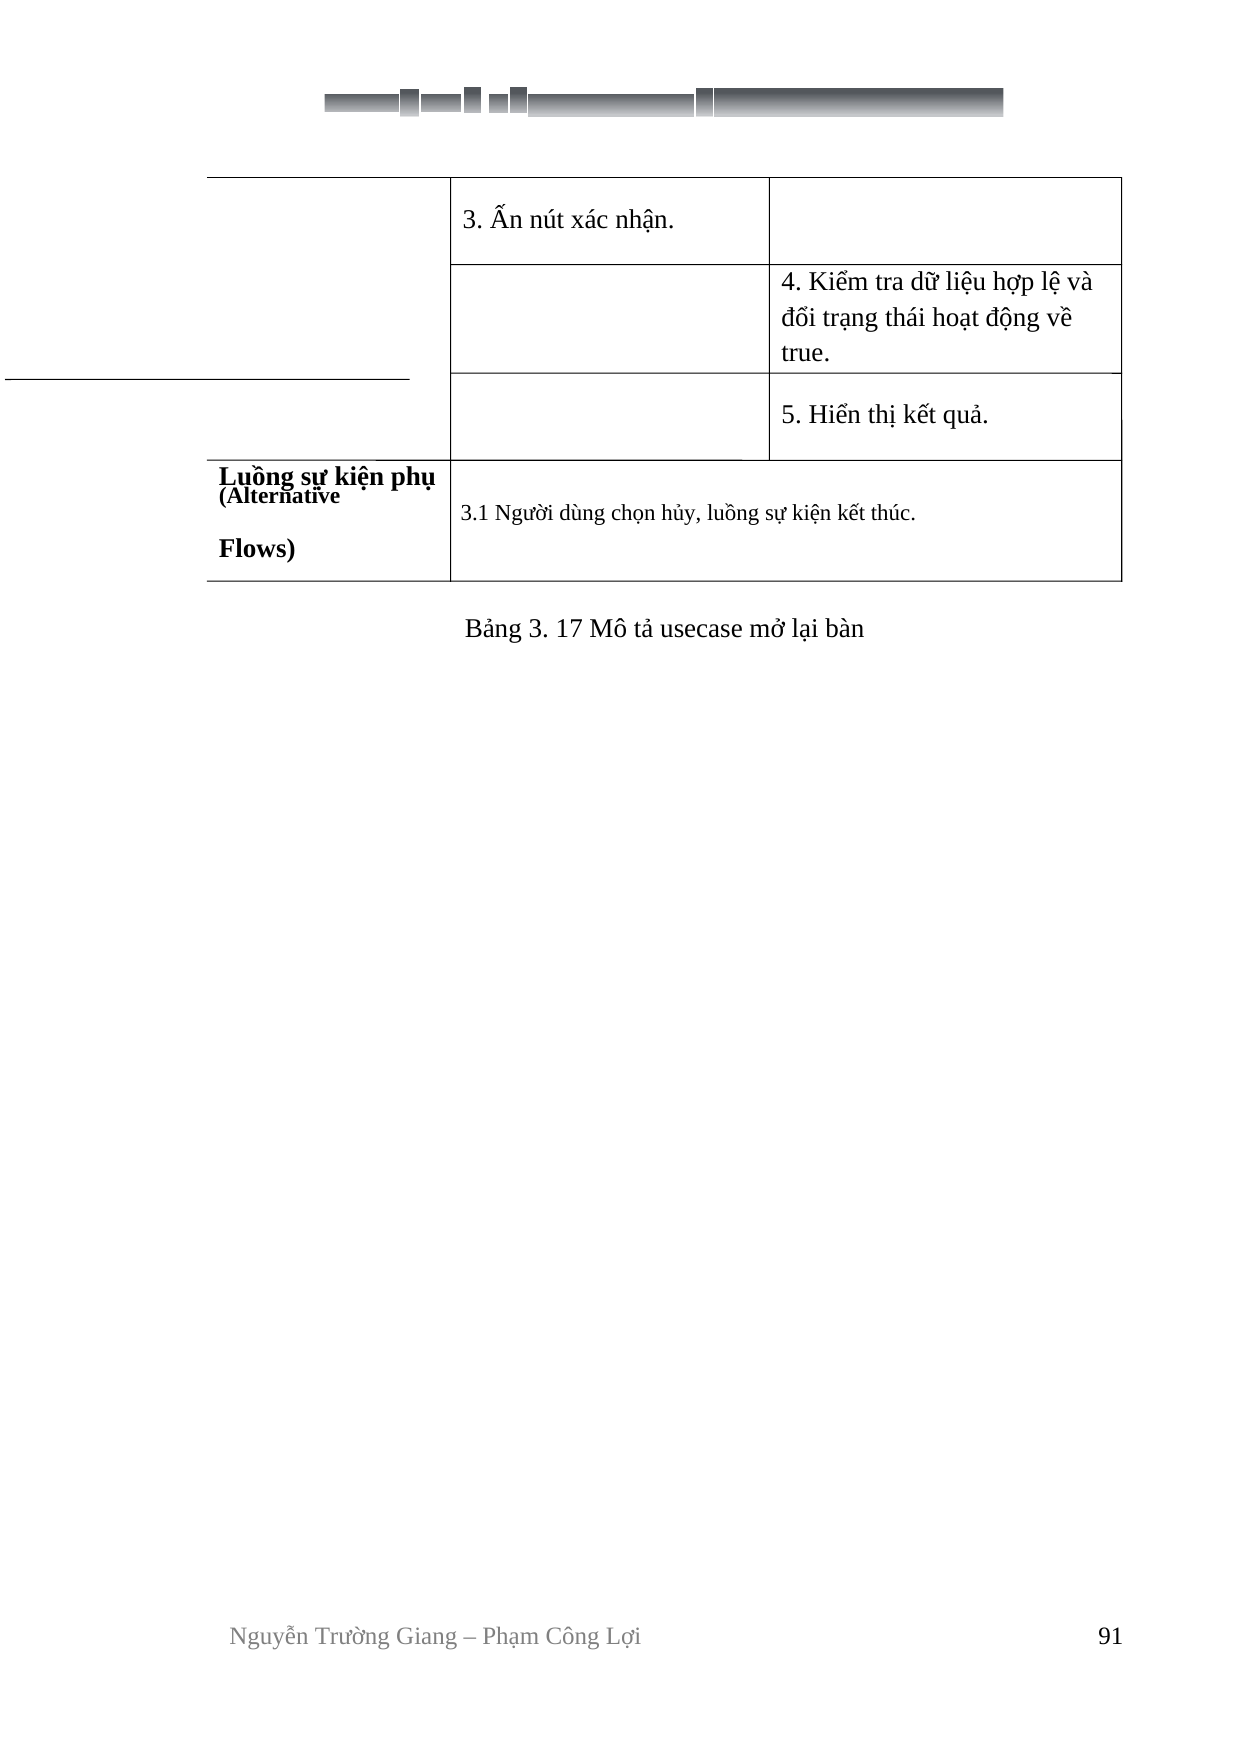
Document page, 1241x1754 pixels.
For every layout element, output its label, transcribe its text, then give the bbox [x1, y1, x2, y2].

text 4. Kiểm tra dữ liệu hợp lệ và [781, 265, 1123, 296]
picture [324, 87, 1004, 117]
text Flows) [219, 532, 1123, 563]
text đổi trạng thái hoạt động về [781, 301, 1123, 332]
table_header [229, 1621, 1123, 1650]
text true. [781, 336, 1123, 368]
text Luồng sự kiện phụ [219, 460, 1123, 492]
text (Alternative 3.1 Người dùng chọn hủy, luồng sự kiện kết thúc. [219, 492, 1123, 527]
text Bảng 3. 17 Mô tả usecase mở lại bàn [464, 613, 1123, 644]
text 3. Ấn nút xác nhận. [462, 203, 1123, 234]
text 5. Hiển thị kết quả. [781, 398, 1123, 429]
